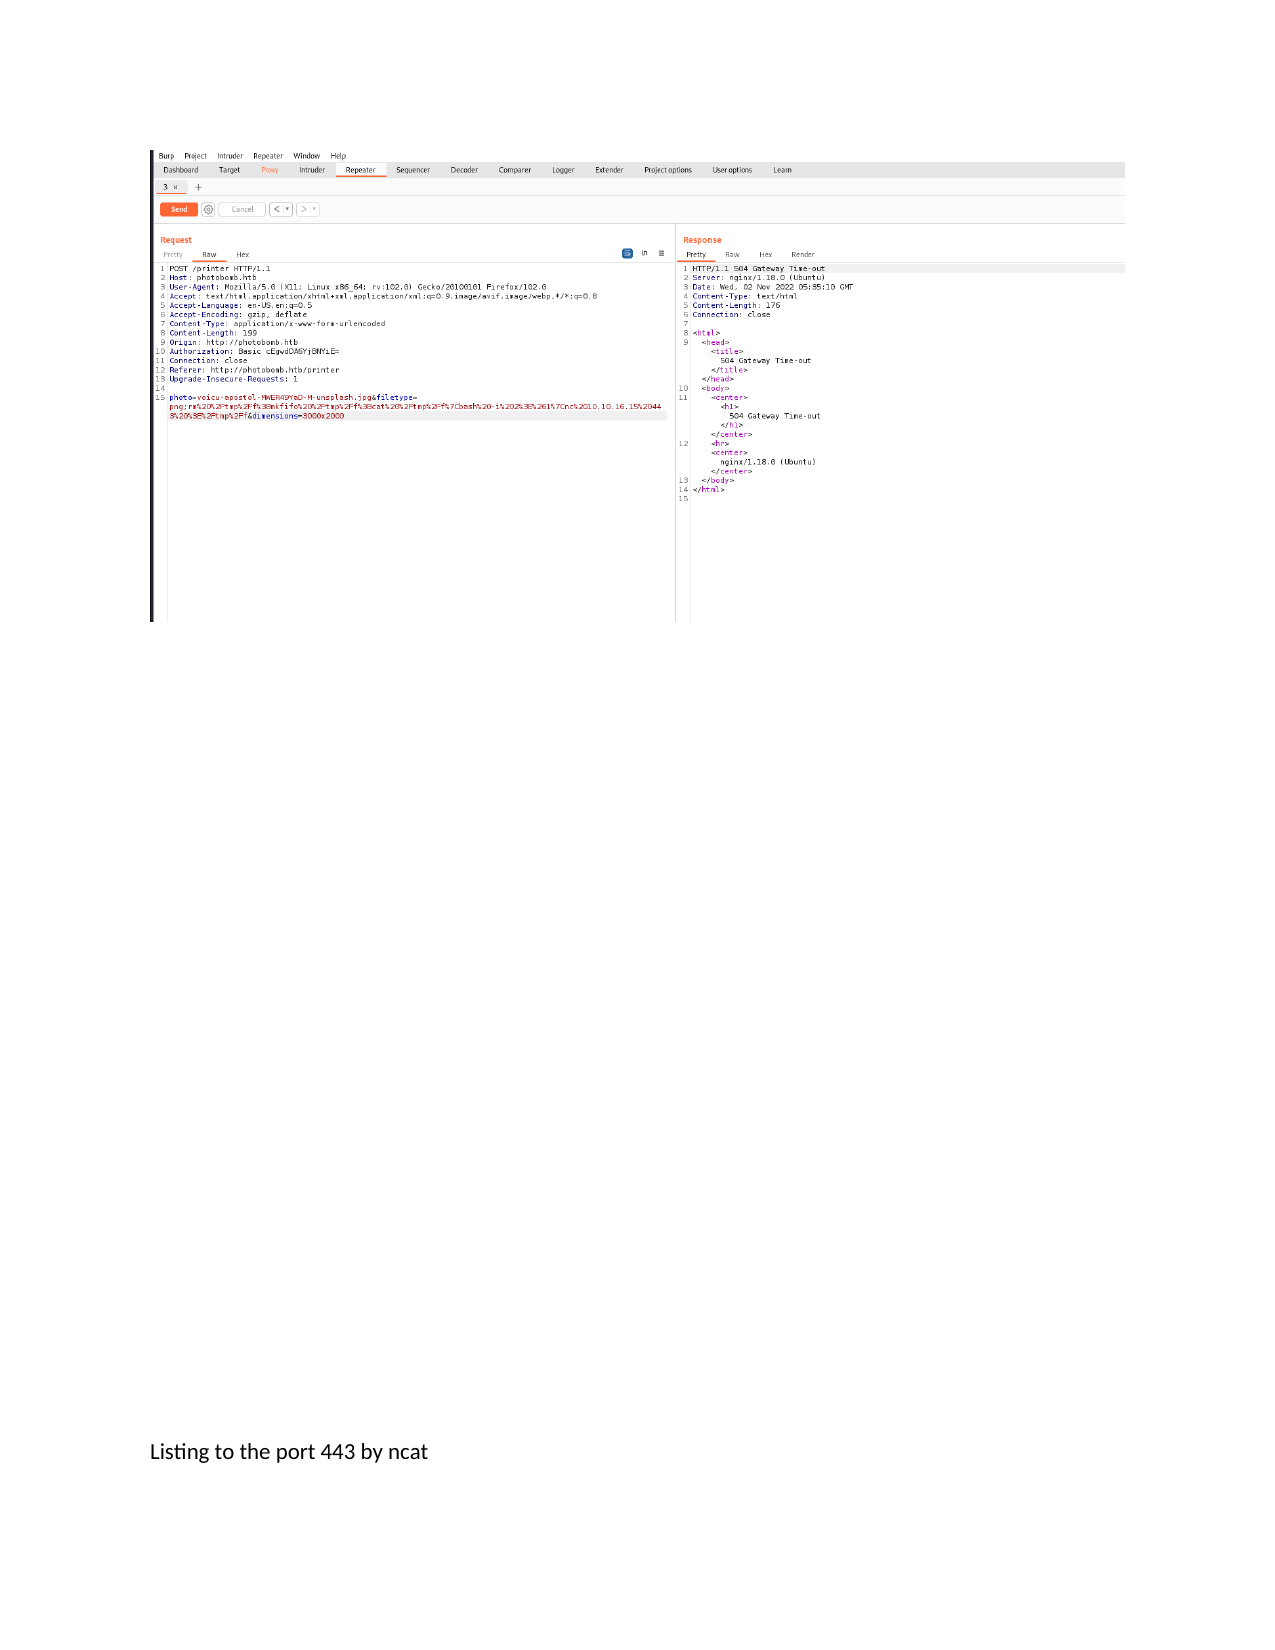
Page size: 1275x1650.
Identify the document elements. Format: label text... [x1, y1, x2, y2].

text Listing to the port 443 by ncat [150, 1437, 1125, 1465]
picture [150, 150, 1125, 622]
